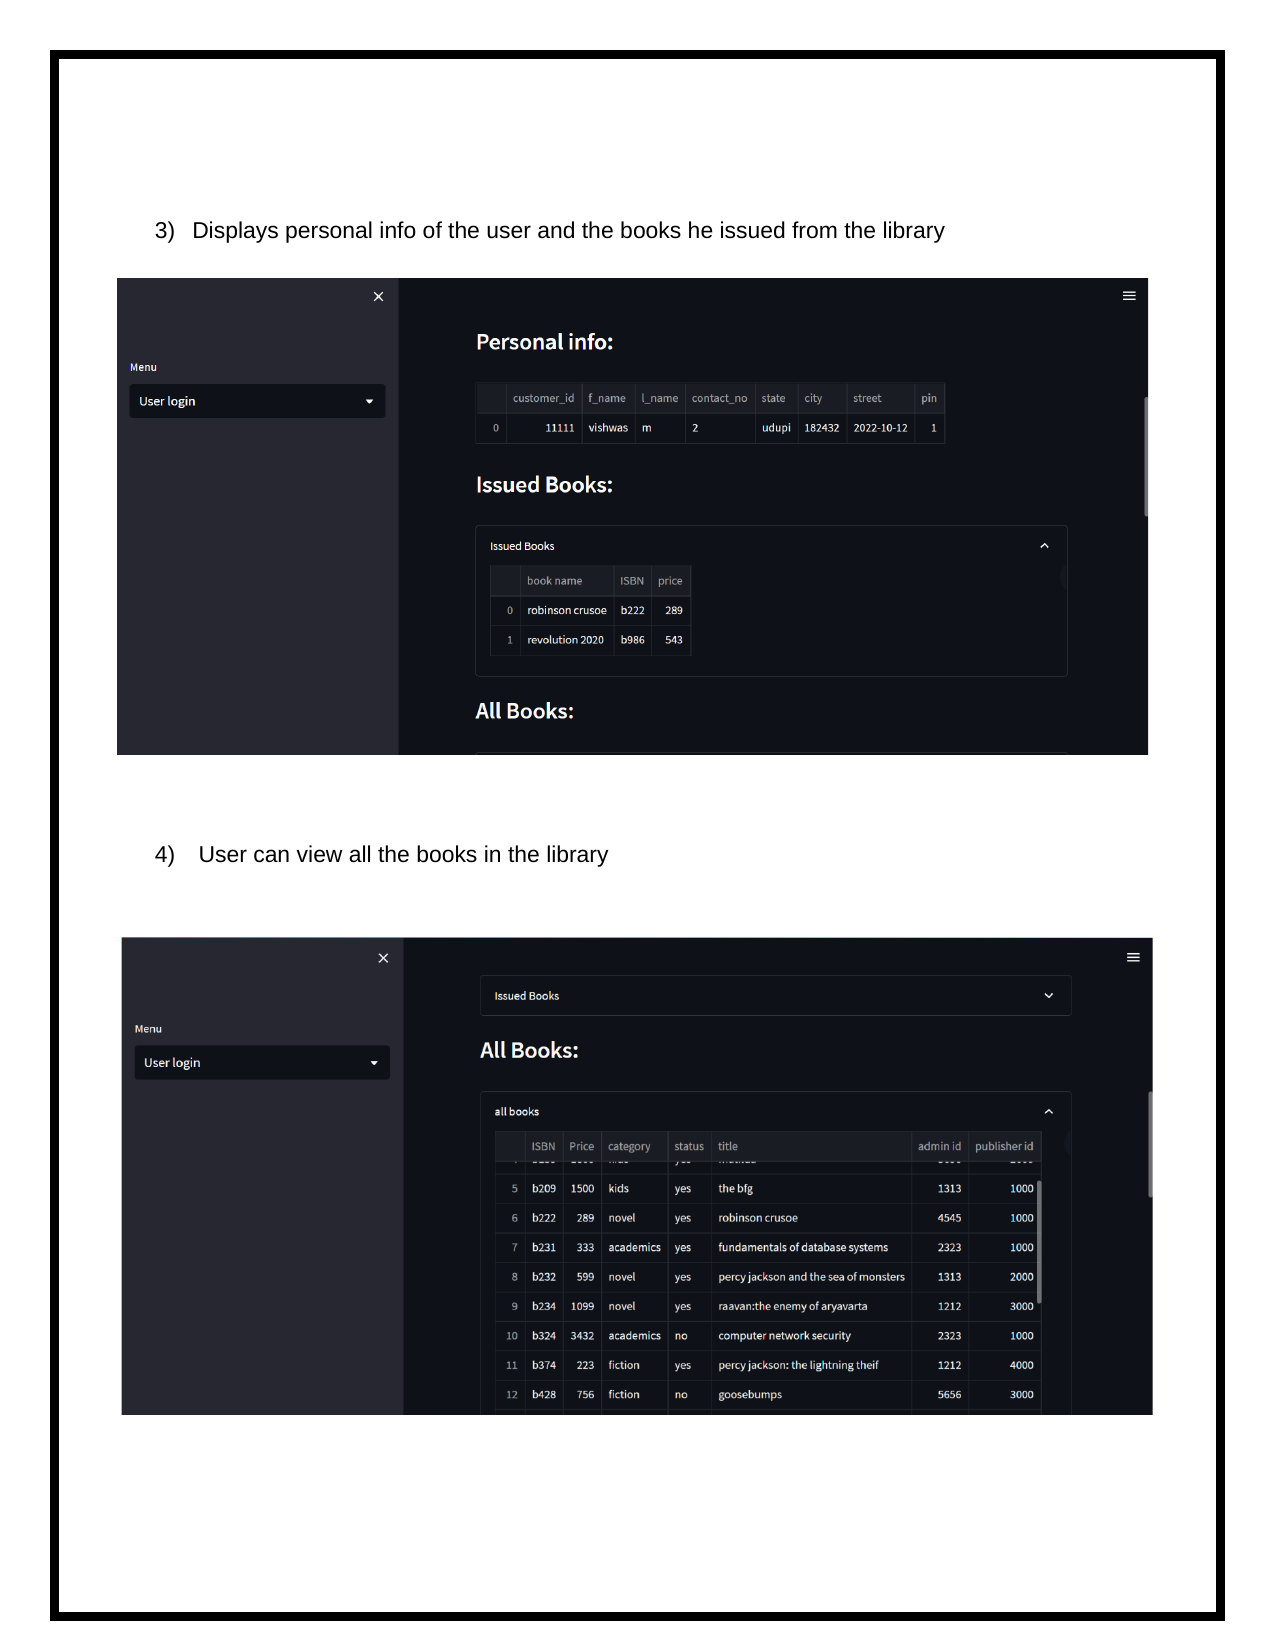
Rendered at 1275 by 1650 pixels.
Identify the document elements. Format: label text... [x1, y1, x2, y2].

picture [117, 278, 1149, 755]
list User can view all the books in the library [154, 841, 1148, 868]
list Displays personal info of the user and the books he issued from the library [154, 217, 1148, 244]
picture [121, 937, 1153, 1415]
